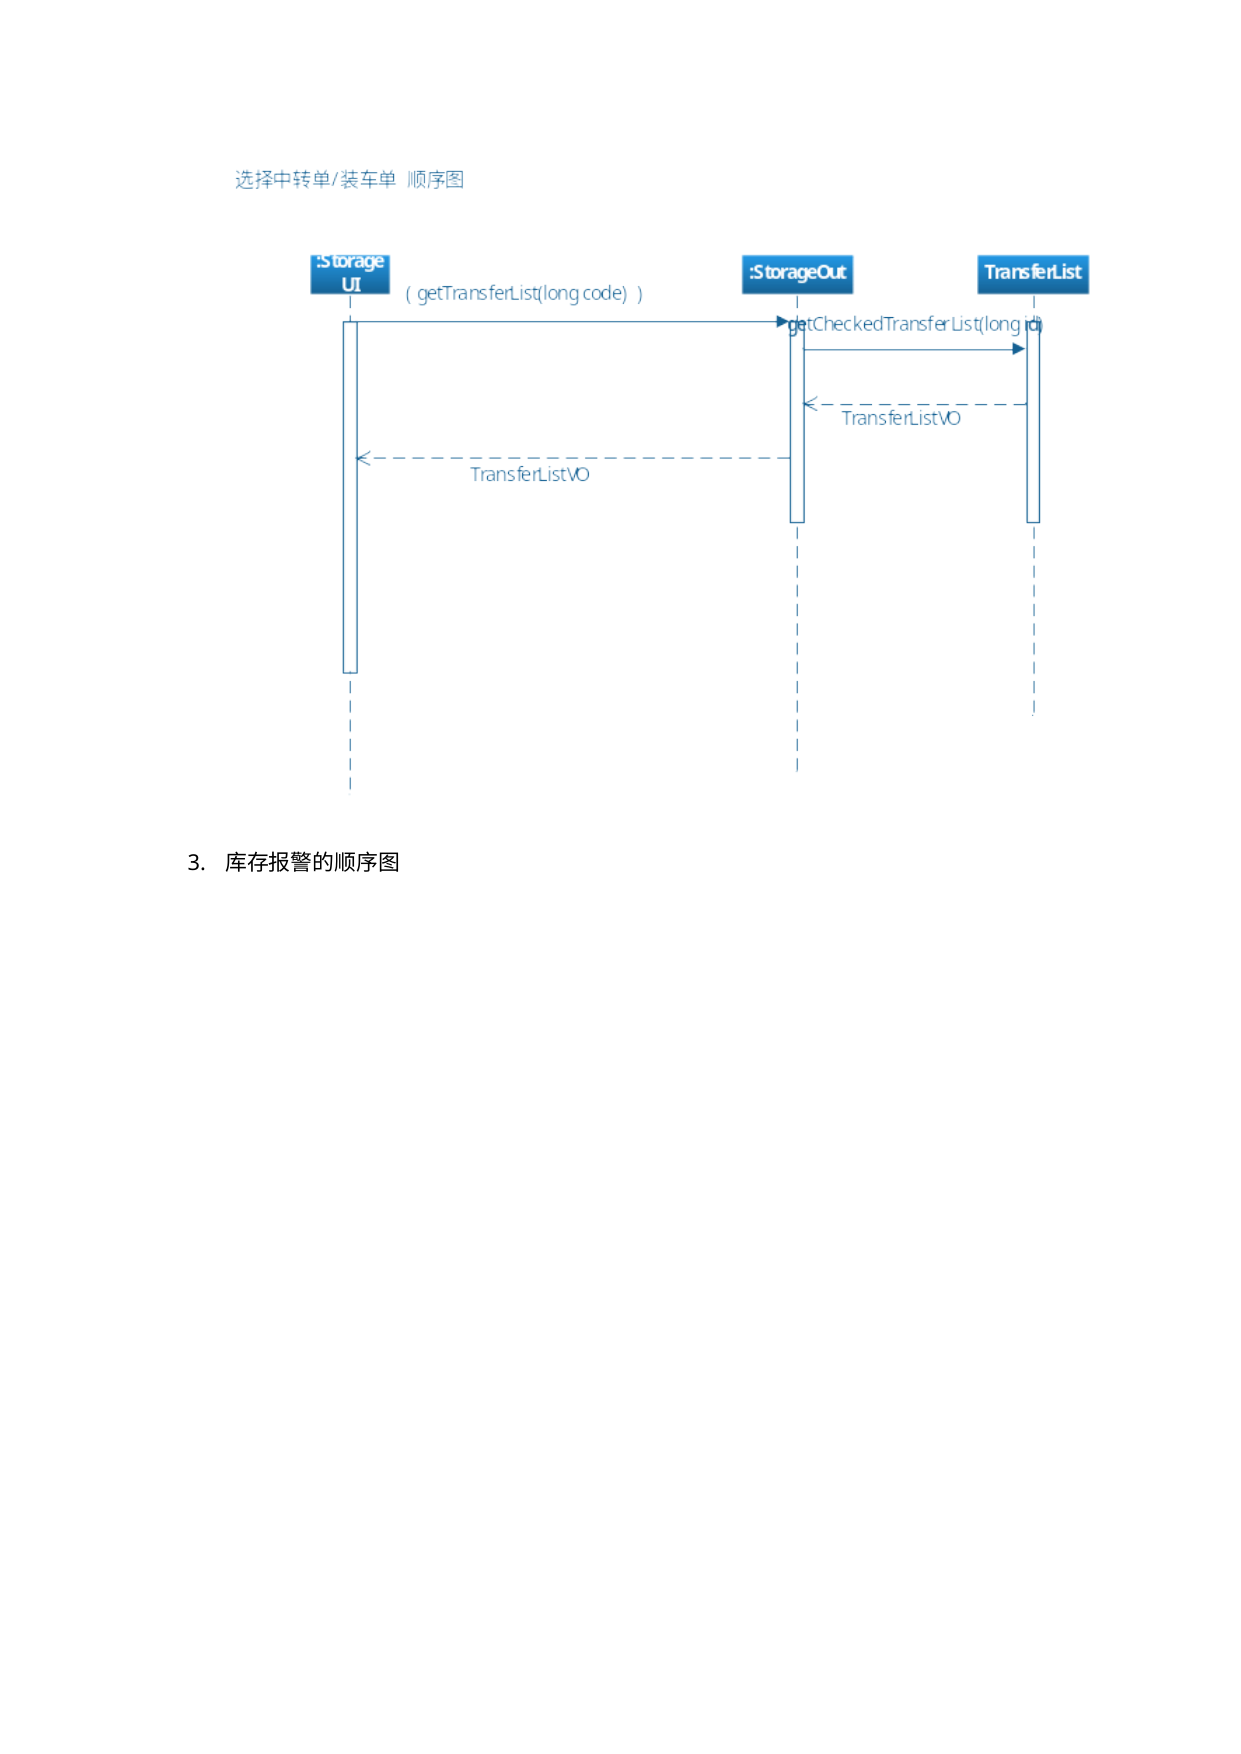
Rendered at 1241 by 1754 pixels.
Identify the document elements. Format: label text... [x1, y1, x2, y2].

list 库存报警的顺序图 [187, 844, 1053, 877]
